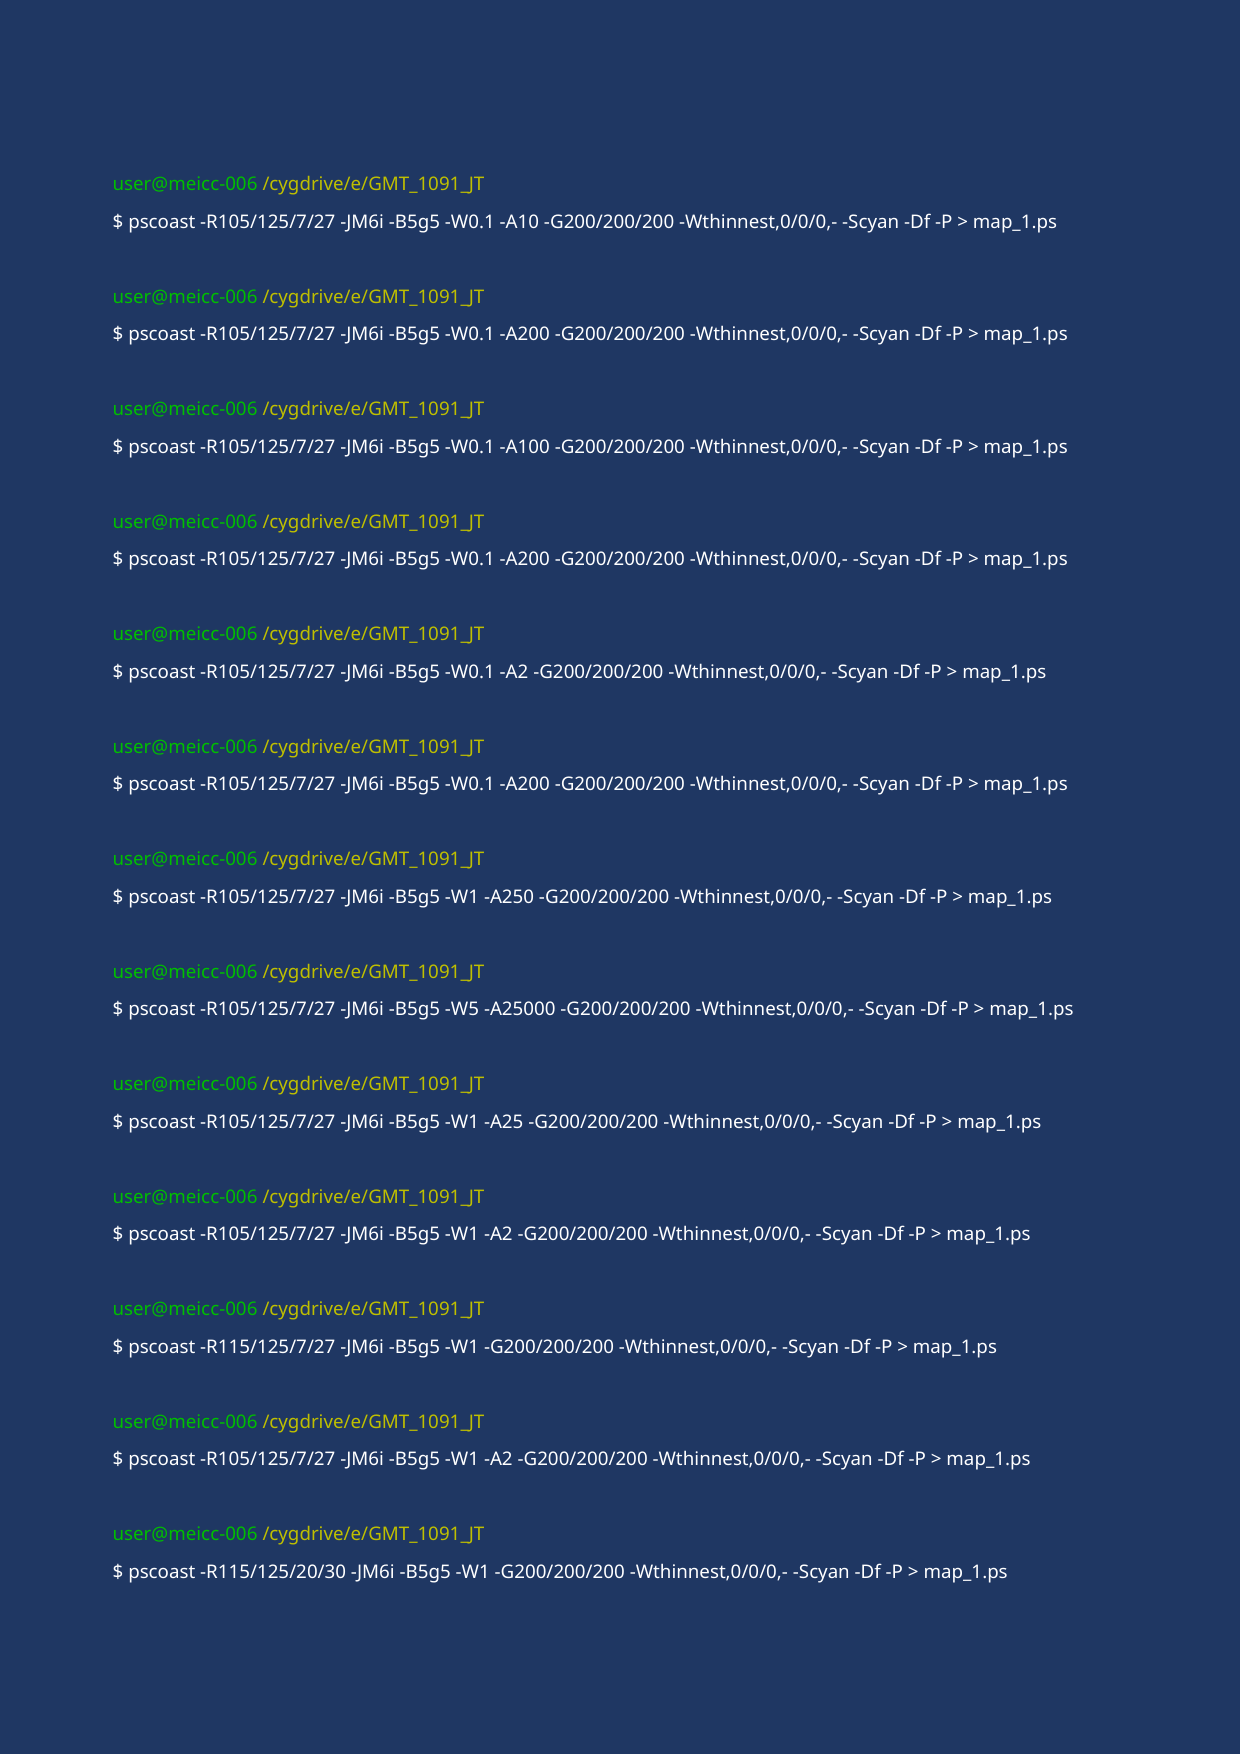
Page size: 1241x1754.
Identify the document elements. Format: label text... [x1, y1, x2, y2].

text $ pscoast -R105/125/7/27 -JM6i -B5g5 -W5 -A25000 -G200/200/200 -Wthinnest,0/0/0,- -Scyan -Df -P > map_1.ps [112, 989, 1128, 1027]
text $ pscoast -R115/125/20/30 -JM6i -B5g5 -W1 -G200/200/200 -Wthinnest,0/0/0,- -Scyan -Df -P > map_1.ps [112, 1552, 1128, 1589]
text $ pscoast -R105/125/7/27 -JM6i -B5g5 -W0.1 -A200 -G200/200/200 -Wthinnest,0/0/0,- -Scyan -Df -P > map_1.ps [112, 764, 1128, 802]
text $ pscoast -R105/125/7/27 -JM6i -B5g5 -W1 -A2 -G200/200/200 -Wthinnest,0/0/0,- -Scyan -Df -P > map_1.ps [112, 1214, 1128, 1252]
text $ pscoast -R105/125/7/27 -JM6i -B5g5 -W1 -A250 -G200/200/200 -Wthinnest,0/0/0,- -Scyan -Df -P > map_1.ps [112, 877, 1128, 914]
text $ pscoast -R105/125/7/27 -JM6i -B5g5 -W0.1 -A2 -G200/200/200 -Wthinnest,0/0/0,- -Scyan -Df -P > map_1.ps [112, 652, 1128, 689]
text user@meicc-006 /cygdrive/e/GMT_1091_JT [112, 1064, 1128, 1102]
text $ pscoast -R105/125/7/27 -JM6i -B5g5 -W0.1 -A100 -G200/200/200 -Wthinnest,0/0/0,- -Scyan -Df -P > map_1.ps [112, 427, 1128, 464]
text user@meicc-006 /cygdrive/e/GMT_1091_JT [112, 1402, 1128, 1439]
text user@meicc-006 /cygdrive/e/GMT_1091_JT [112, 727, 1128, 764]
text $ pscoast -R105/125/7/27 -JM6i -B5g5 -W0.1 -A10 -G200/200/200 -Wthinnest,0/0/0,- -Scyan -Df -P > map_1.ps [112, 202, 1128, 239]
text user@meicc-006 /cygdrive/e/GMT_1091_JT [112, 1177, 1128, 1214]
text user@meicc-006 /cygdrive/e/GMT_1091_JT [112, 952, 1128, 989]
text user@meicc-006 /cygdrive/e/GMT_1091_JT [112, 502, 1128, 539]
text $ pscoast -R105/125/7/27 -JM6i -B5g5 -W0.1 -A200 -G200/200/200 -Wthinnest,0/0/0,- -Scyan -Df -P > map_1.ps [112, 539, 1128, 577]
text user@meicc-006 /cygdrive/e/GMT_1091_JT [112, 1289, 1128, 1327]
text $ pscoast -R105/125/7/27 -JM6i -B5g5 -W1 -A2 -G200/200/200 -Wthinnest,0/0/0,- -Scyan -Df -P > map_1.ps [112, 1439, 1128, 1477]
text user@meicc-006 /cygdrive/e/GMT_1091_JT [112, 277, 1128, 314]
text $ pscoast -R115/125/7/27 -JM6i -B5g5 -W1 -G200/200/200 -Wthinnest,0/0/0,- -Scyan -Df -P > map_1.ps [112, 1327, 1128, 1364]
text user@meicc-006 /cygdrive/e/GMT_1091_JT [112, 1514, 1128, 1552]
text user@meicc-006 /cygdrive/e/GMT_1091_JT [112, 614, 1128, 652]
text $ pscoast -R105/125/7/27 -JM6i -B5g5 -W1 -A25 -G200/200/200 -Wthinnest,0/0/0,- -Scyan -Df -P > map_1.ps [112, 1102, 1128, 1139]
text $ pscoast -R105/125/7/27 -JM6i -B5g5 -W0.1 -A200 -G200/200/200 -Wthinnest,0/0/0,- -Scyan -Df -P > map_1.ps [112, 314, 1128, 352]
text user@meicc-006 /cygdrive/e/GMT_1091_JT [112, 164, 1128, 202]
text user@meicc-006 /cygdrive/e/GMT_1091_JT [112, 839, 1128, 877]
text user@meicc-006 /cygdrive/e/GMT_1091_JT [112, 389, 1128, 427]
